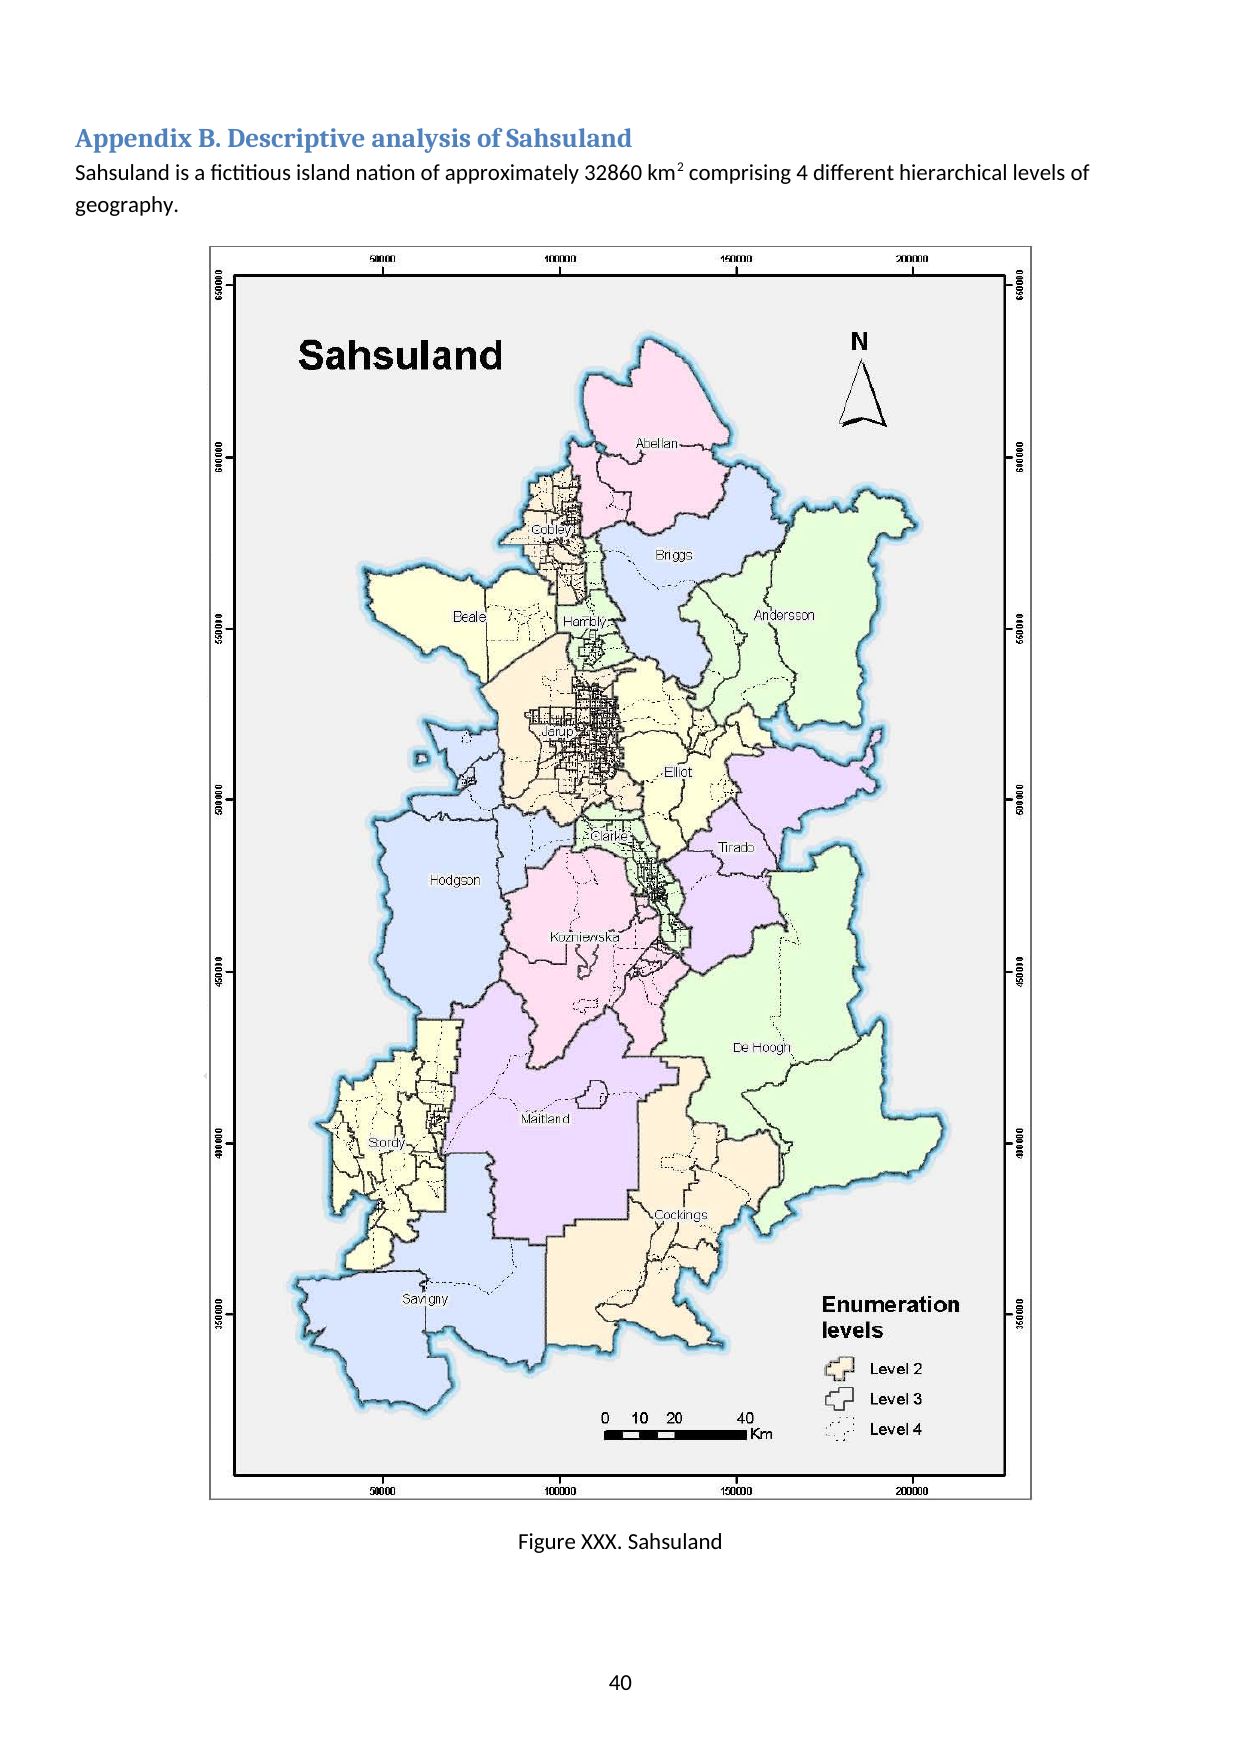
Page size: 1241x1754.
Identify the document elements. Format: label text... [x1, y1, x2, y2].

text Figure XXX. Sahsuland [75, 1527, 1165, 1555]
subtitle Appendix B. Descriptive analysis of Sahsuland [75, 123, 1165, 154]
picture [206, 243, 1034, 1502]
text Sahsuland is a fictitious island nation of approximately 32860 km2 comprising 4 different hierarchical levels of geography. [75, 158, 1165, 219]
